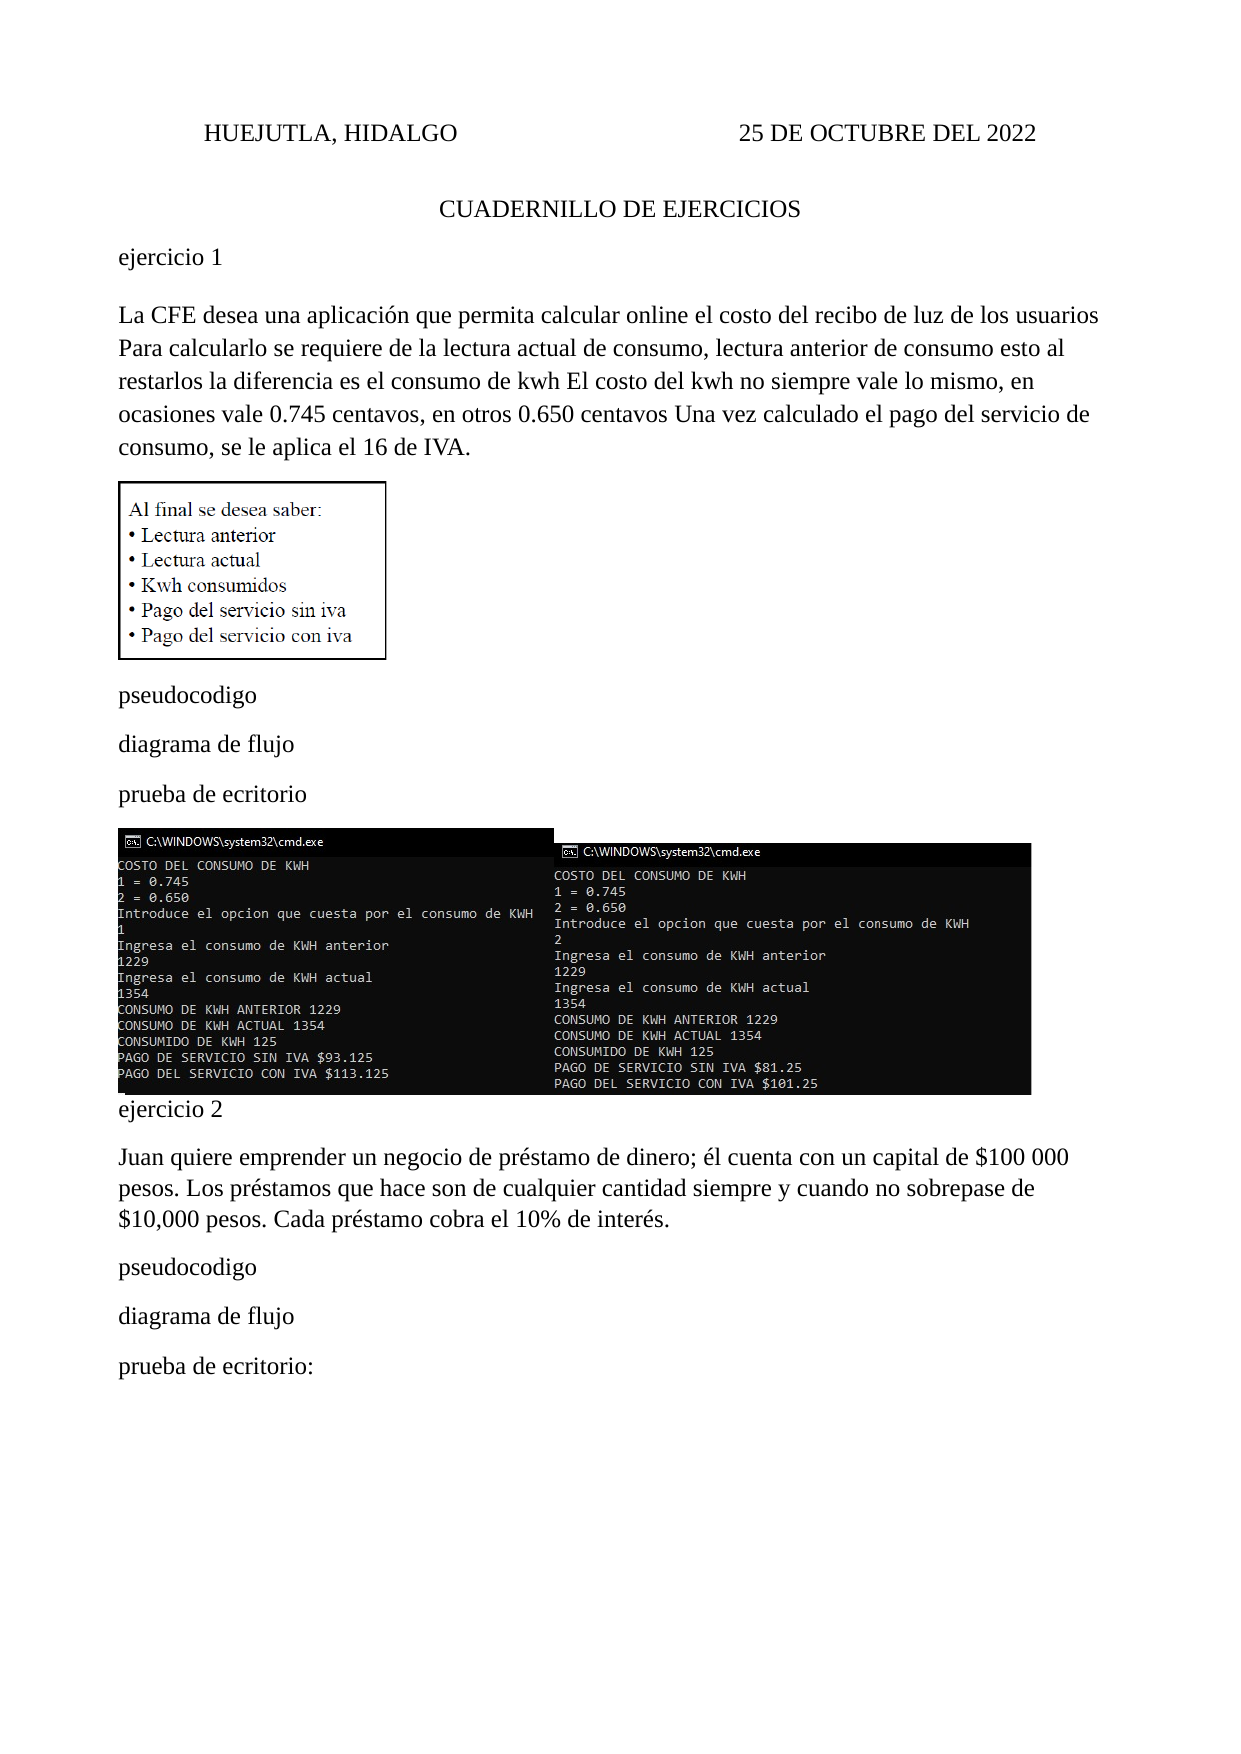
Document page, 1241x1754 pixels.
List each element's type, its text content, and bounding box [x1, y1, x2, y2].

text Juan quiere emprender un negocio de préstamo de dinero; él cuenta con un capital de $100 000 pesos. Los préstamos que hace son de cualquier cantidad siempre y cuando no sobrepase de $10,000 pesos. Cada préstamo cobra el 10% de interés. [118, 1142, 1122, 1233]
text HUEJUTLA, HIDALGO 25 DE OCTUBRE DEL 2022 [118, 118, 1122, 147]
text CUADERNILLO DE EJERCICIOS [118, 194, 1122, 223]
text ejercicio 1 [118, 242, 1122, 271]
text prueba de ecritorio: [118, 1351, 1122, 1380]
text ejercicio 2 [118, 1094, 1122, 1123]
text pseudocodigo [118, 680, 1122, 708]
picture [118, 481, 387, 660]
text diagrama de flujo [118, 729, 1122, 758]
text pseudocodigo [118, 1252, 1122, 1280]
text prueba de ecritorio [118, 779, 1122, 808]
picture [118, 828, 1032, 1095]
text diagrama de flujo [118, 1301, 1122, 1330]
text La CFE desea una aplicación que permita calcular online el costo del recibo de luz de los usuarios Para calcularlo se requiere de la lectura actual de consumo, lectura anterior de consumo esto al restarlos la diferencia es el consumo de kwh El costo del kwh no siempre vale lo mismo, en ocasiones vale 0.745 centavos, en otros 0.650 centavos Una vez calculado el pago del servicio de consumo, se le aplica el 16 de IVA. [118, 300, 1122, 461]
